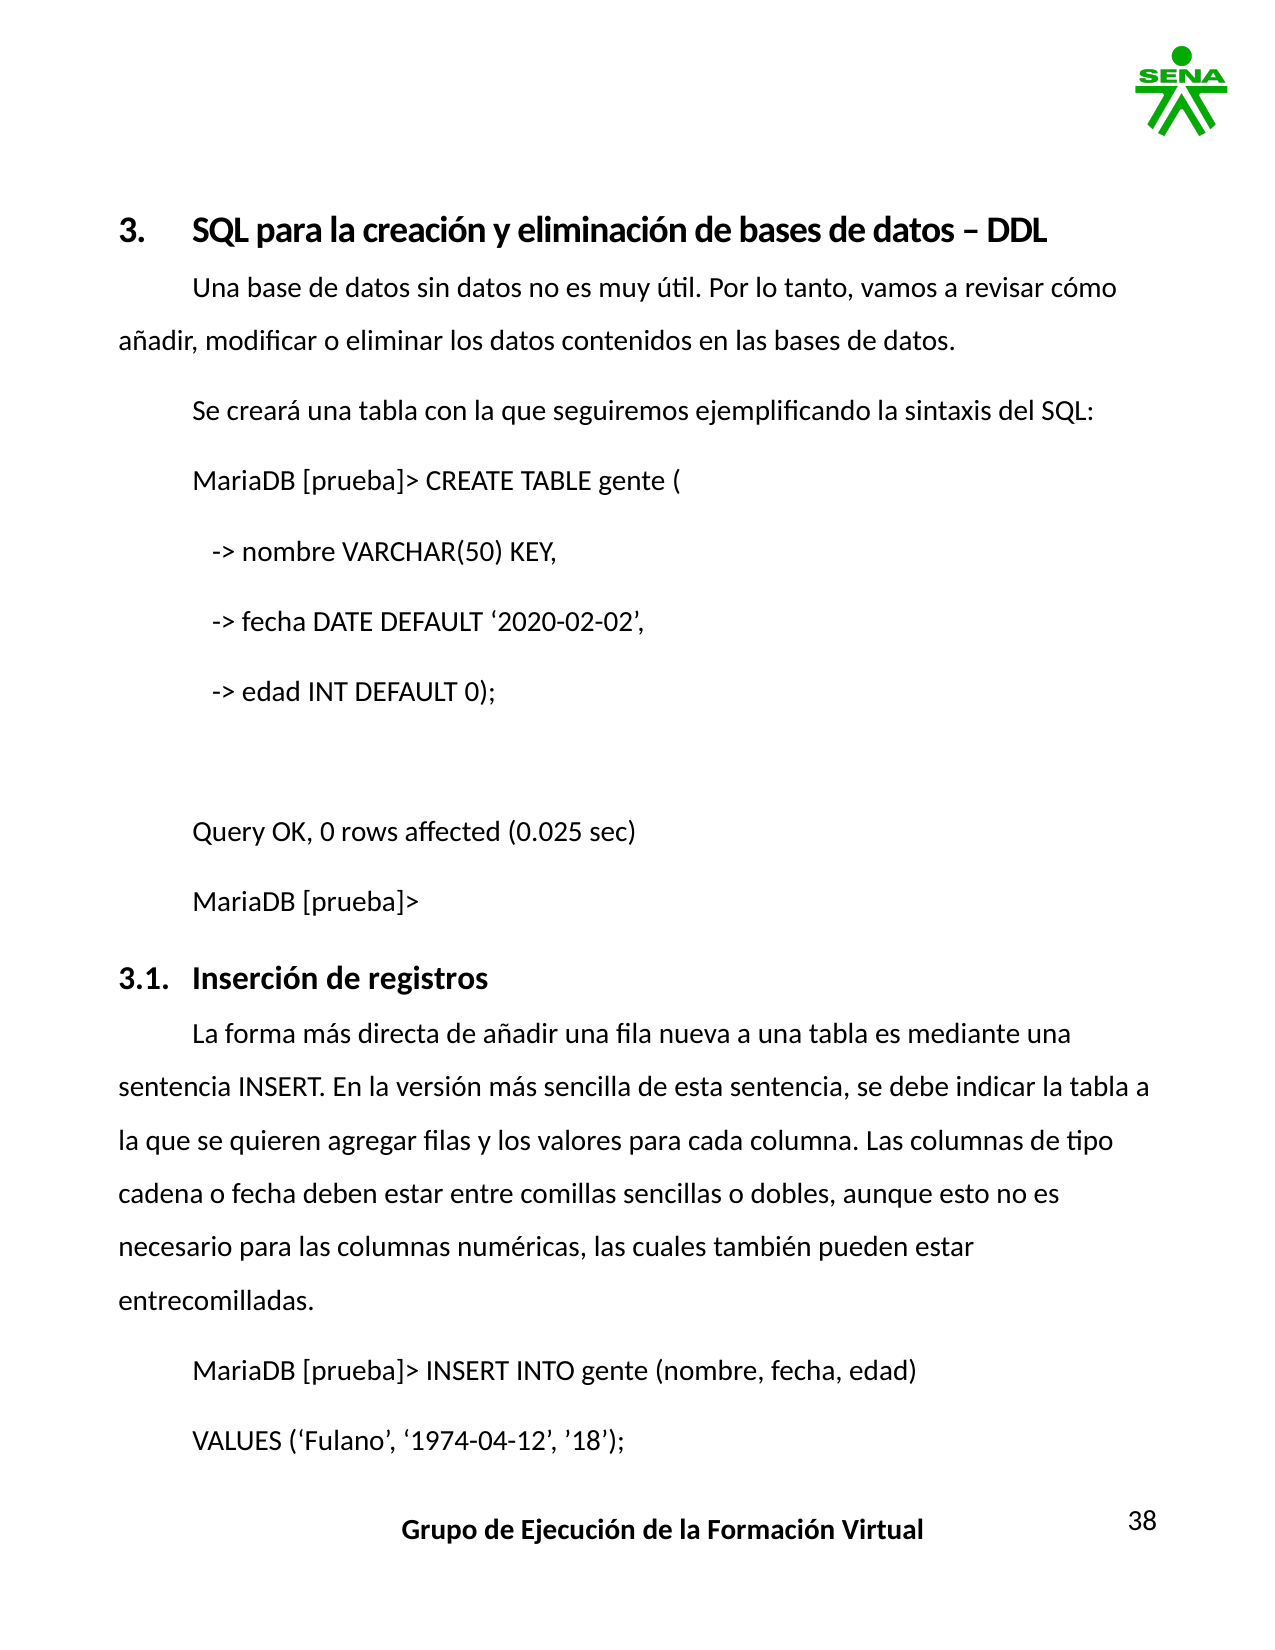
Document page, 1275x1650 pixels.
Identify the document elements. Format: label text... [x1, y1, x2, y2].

text Query OK, 0 rows affected (0.025 sec) [118, 813, 1157, 849]
subtitle Inserción de registros [118, 957, 1157, 998]
text -> fecha DATE DEFAULT ‘2020-02-02’, [118, 603, 1157, 638]
text -> edad INT DEFAULT 0); [118, 673, 1157, 708]
subtitle SQL para la creación y eliminación de bases de datos – DDL [118, 206, 1157, 252]
text La forma más directa de añadir una fila nueva a una tabla es mediante una sentencia INSERT. En la versión más sencilla de esta sentencia, se debe indicar la tabla a la que se quieren agregar filas y los valores para cada columna. Las columnas de tipo cadena o fecha deben estar entre comillas sencillas o dobles, aunque esto no es necesario para las columnas numéricas, las cuales también pueden estar entrecomilladas. [118, 1015, 1157, 1318]
picture [1135, 46, 1228, 136]
text -> nombre VARCHAR(50) KEY, [118, 533, 1157, 568]
text MariaDB [prueba]> [118, 883, 1157, 919]
text MariaDB [prueba]> INSERT INTO gente (nombre, fecha, edad) [118, 1352, 1157, 1388]
text MariaDB [prueba]> CREATE TABLE gente ( [118, 462, 1157, 498]
text VALUES (‘Fulano’, ‘1974-04-12’, ’18’); [118, 1422, 1157, 1458]
text Una base de datos sin datos no es muy útil. Por lo tanto, vamos a revisar cómo añadir, modificar o eliminar los datos contenidos en las bases de datos. [118, 269, 1157, 358]
text Se creará una tabla con la que seguiremos ejemplificando la sintaxis del SQL: [118, 392, 1157, 428]
